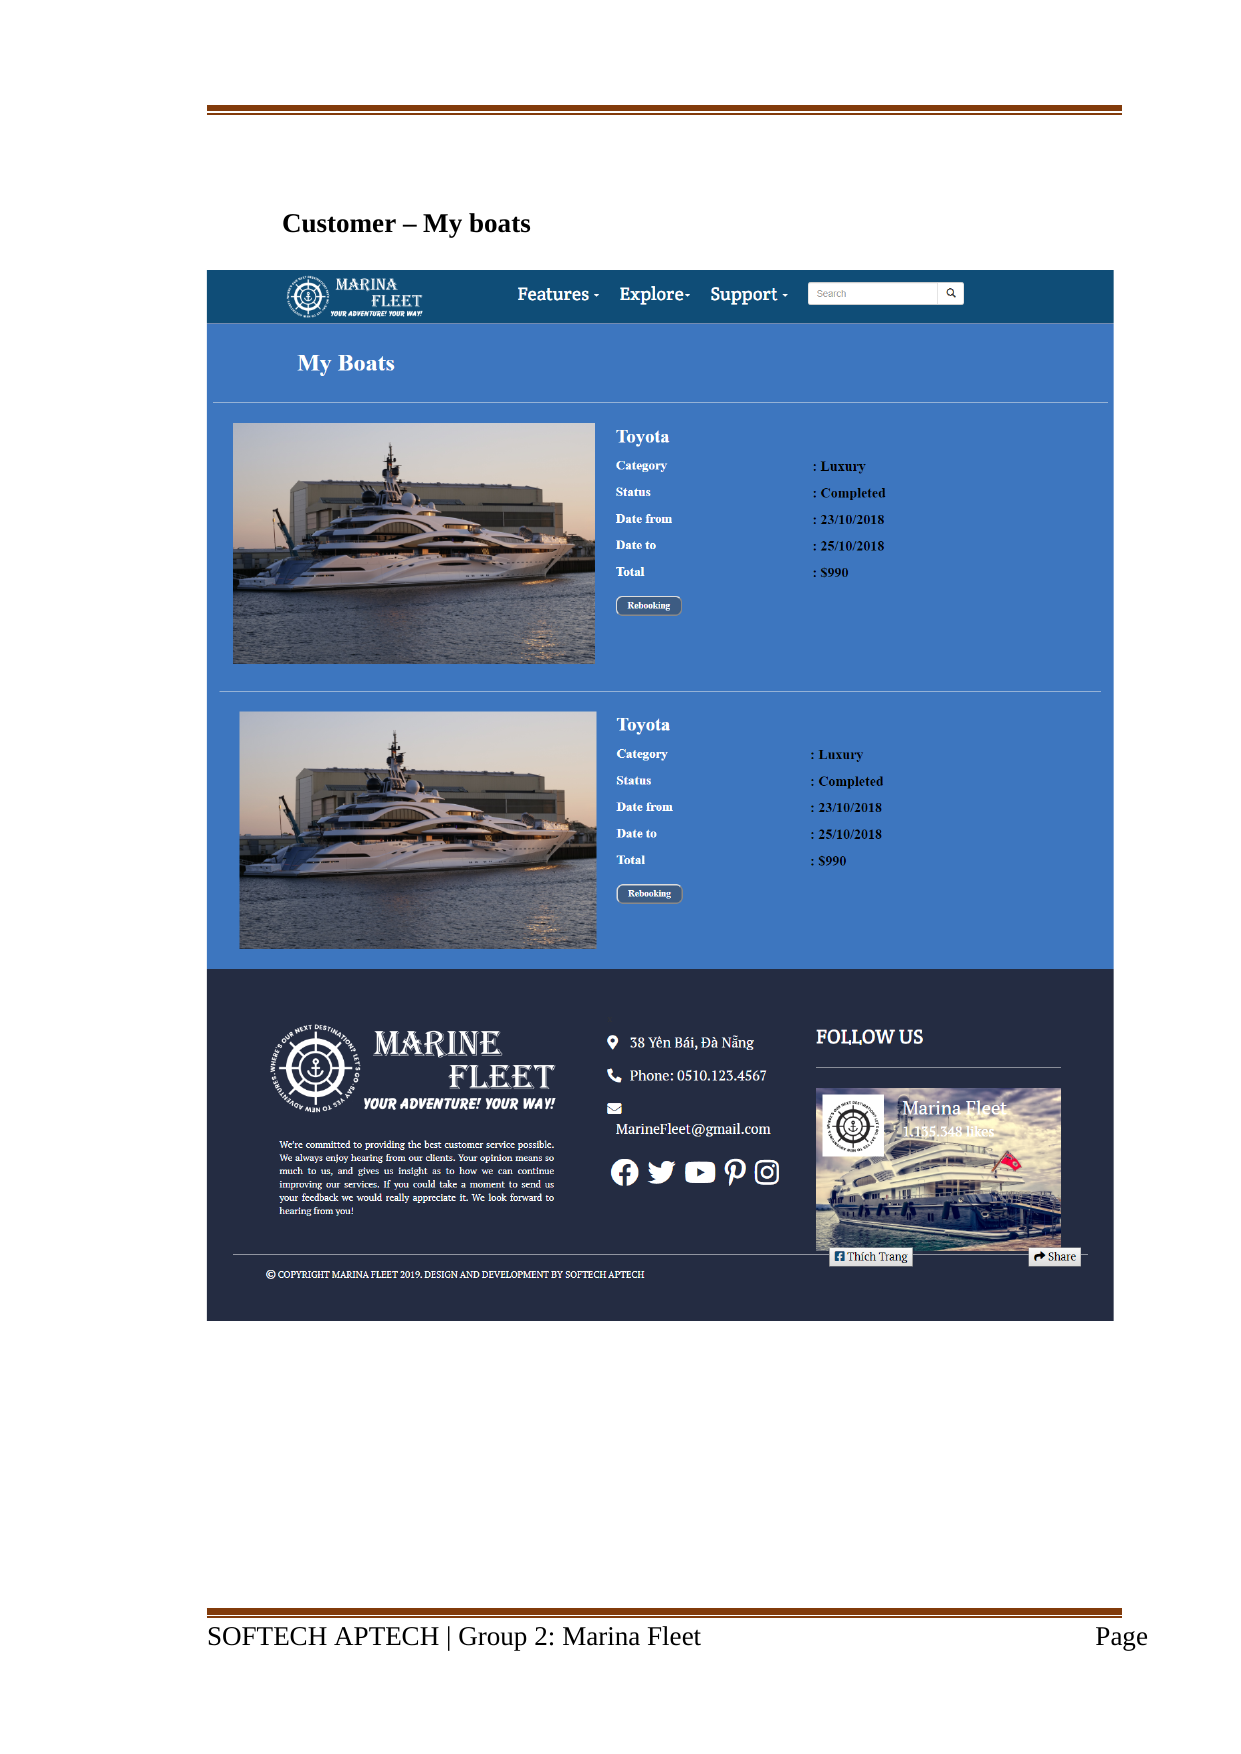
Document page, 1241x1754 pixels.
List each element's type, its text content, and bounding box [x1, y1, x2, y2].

picture [206, 270, 1114, 1336]
text Customer – My boats [207, 207, 1122, 238]
